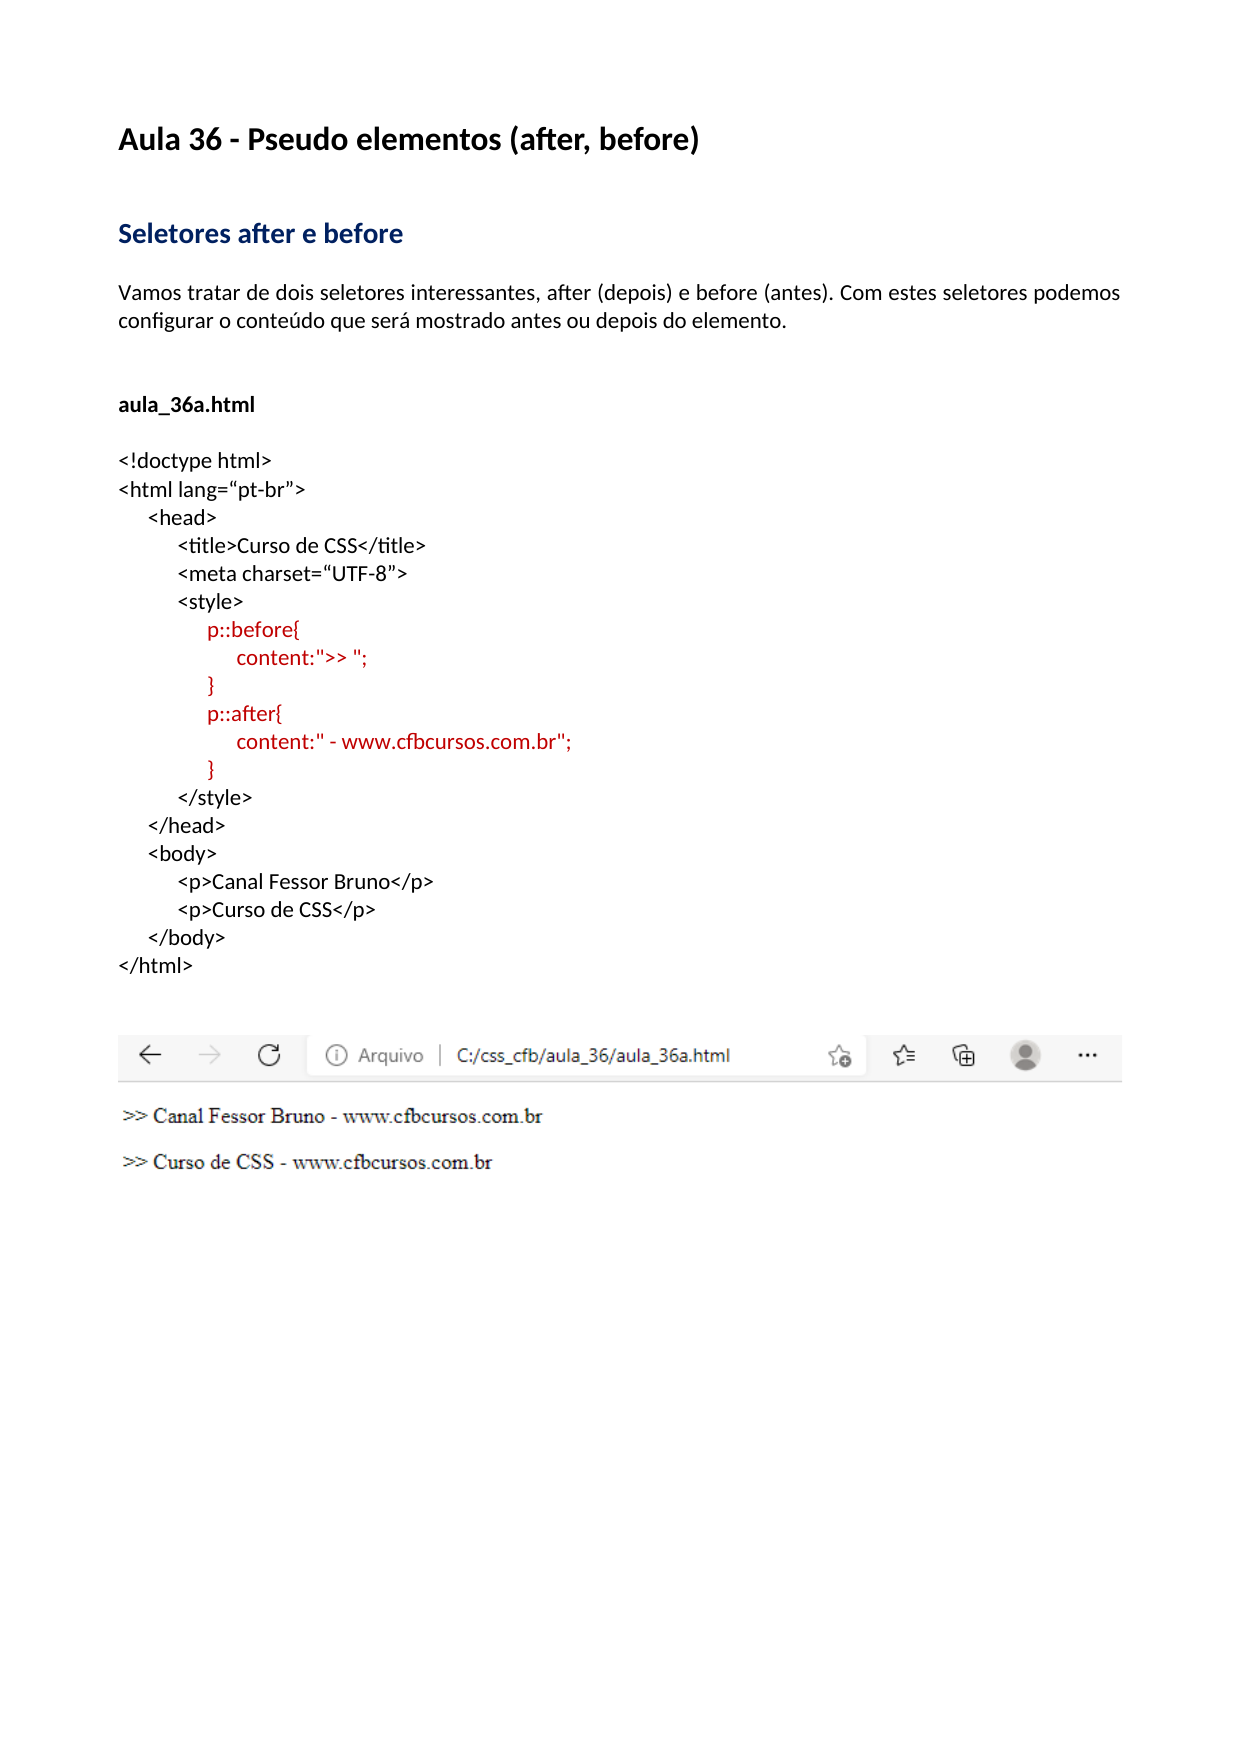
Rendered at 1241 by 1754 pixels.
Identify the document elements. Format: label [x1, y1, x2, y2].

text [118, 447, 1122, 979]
picture [118, 1035, 1123, 1184]
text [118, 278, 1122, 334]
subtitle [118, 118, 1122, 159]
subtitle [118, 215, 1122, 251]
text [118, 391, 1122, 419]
